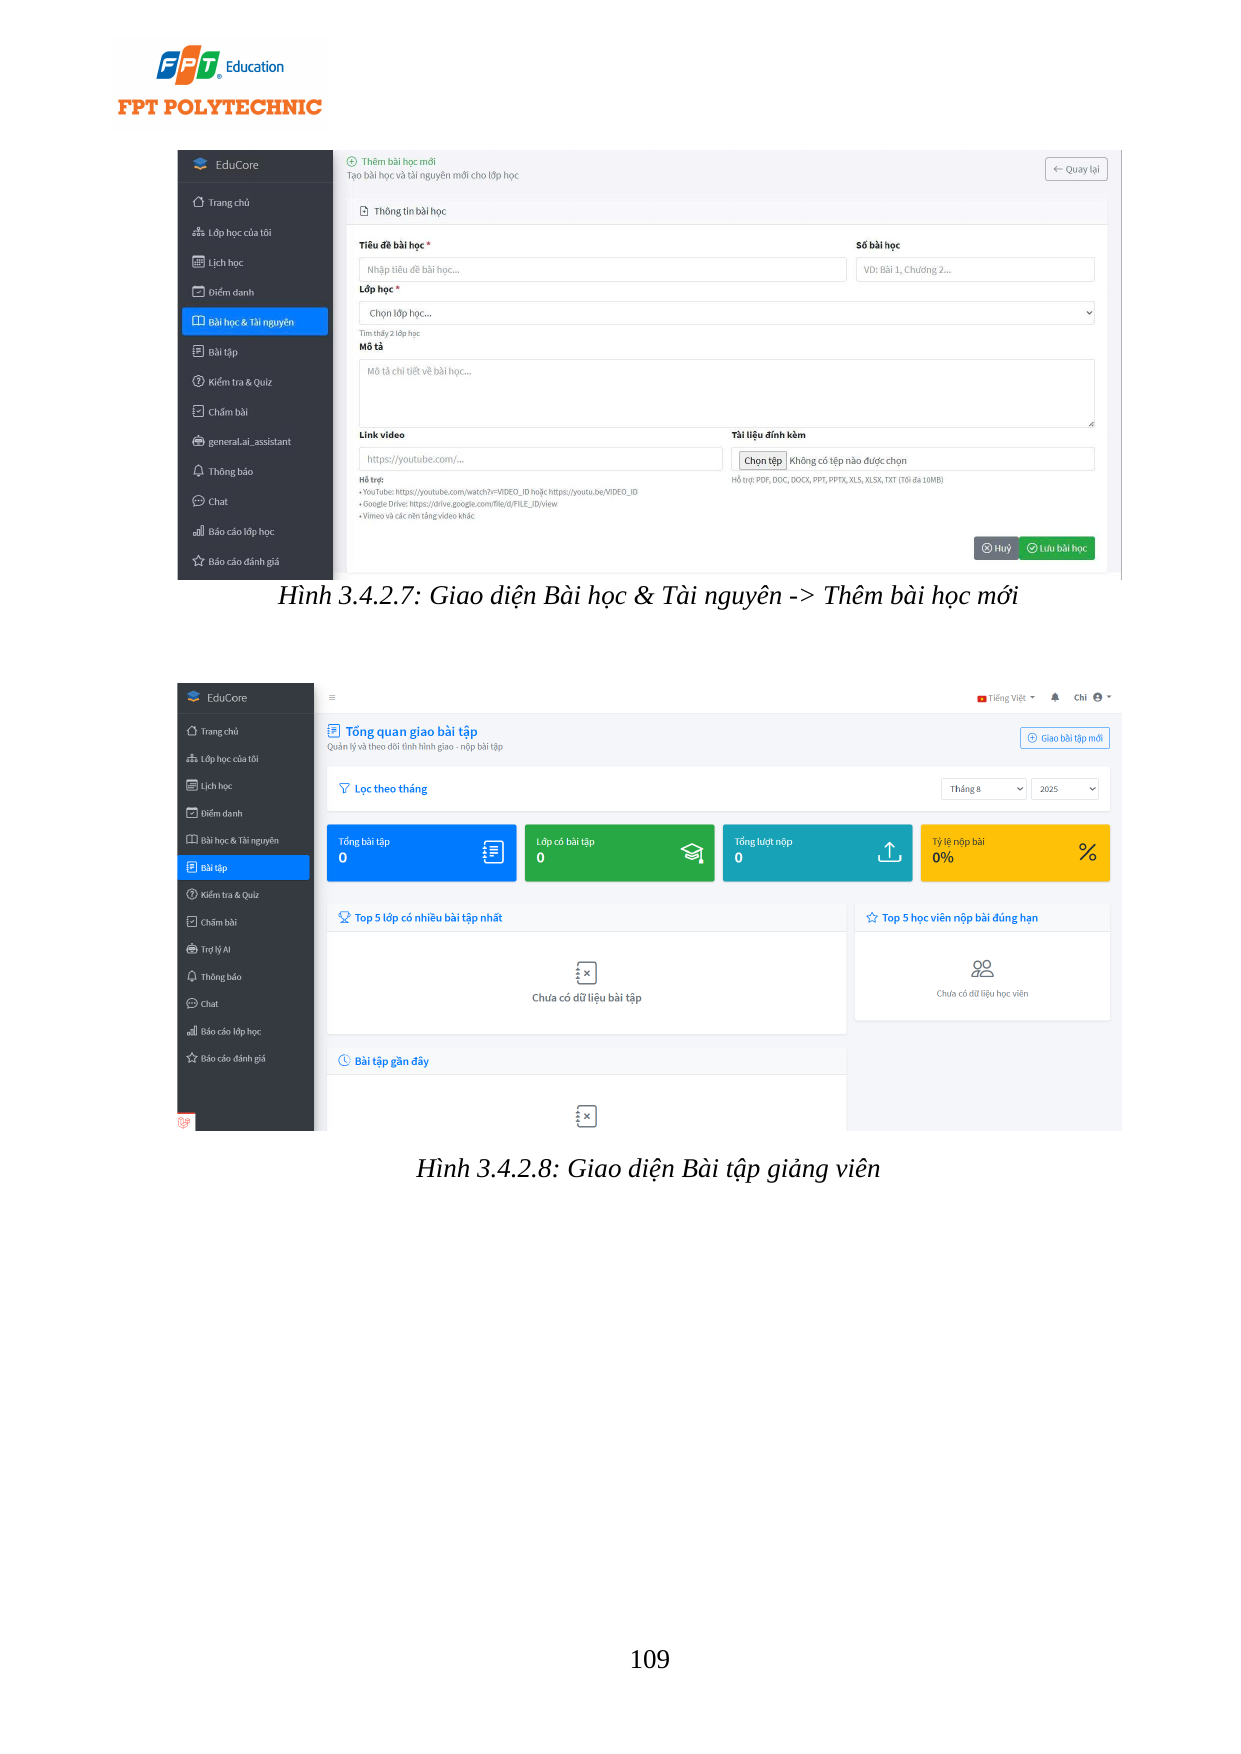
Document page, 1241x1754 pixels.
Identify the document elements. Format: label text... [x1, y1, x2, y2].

subtitle Hình 3.4.2.8: Giao diện Bài tập giảng viên [177, 1152, 1122, 1183]
picture [177, 683, 1123, 1131]
picture [177, 150, 1122, 580]
subtitle Hình 3.4.2.7: Giao diện Bài học & Tài nguyên -> Thêm bài học mới [177, 580, 1122, 610]
picture [111, 36, 329, 131]
